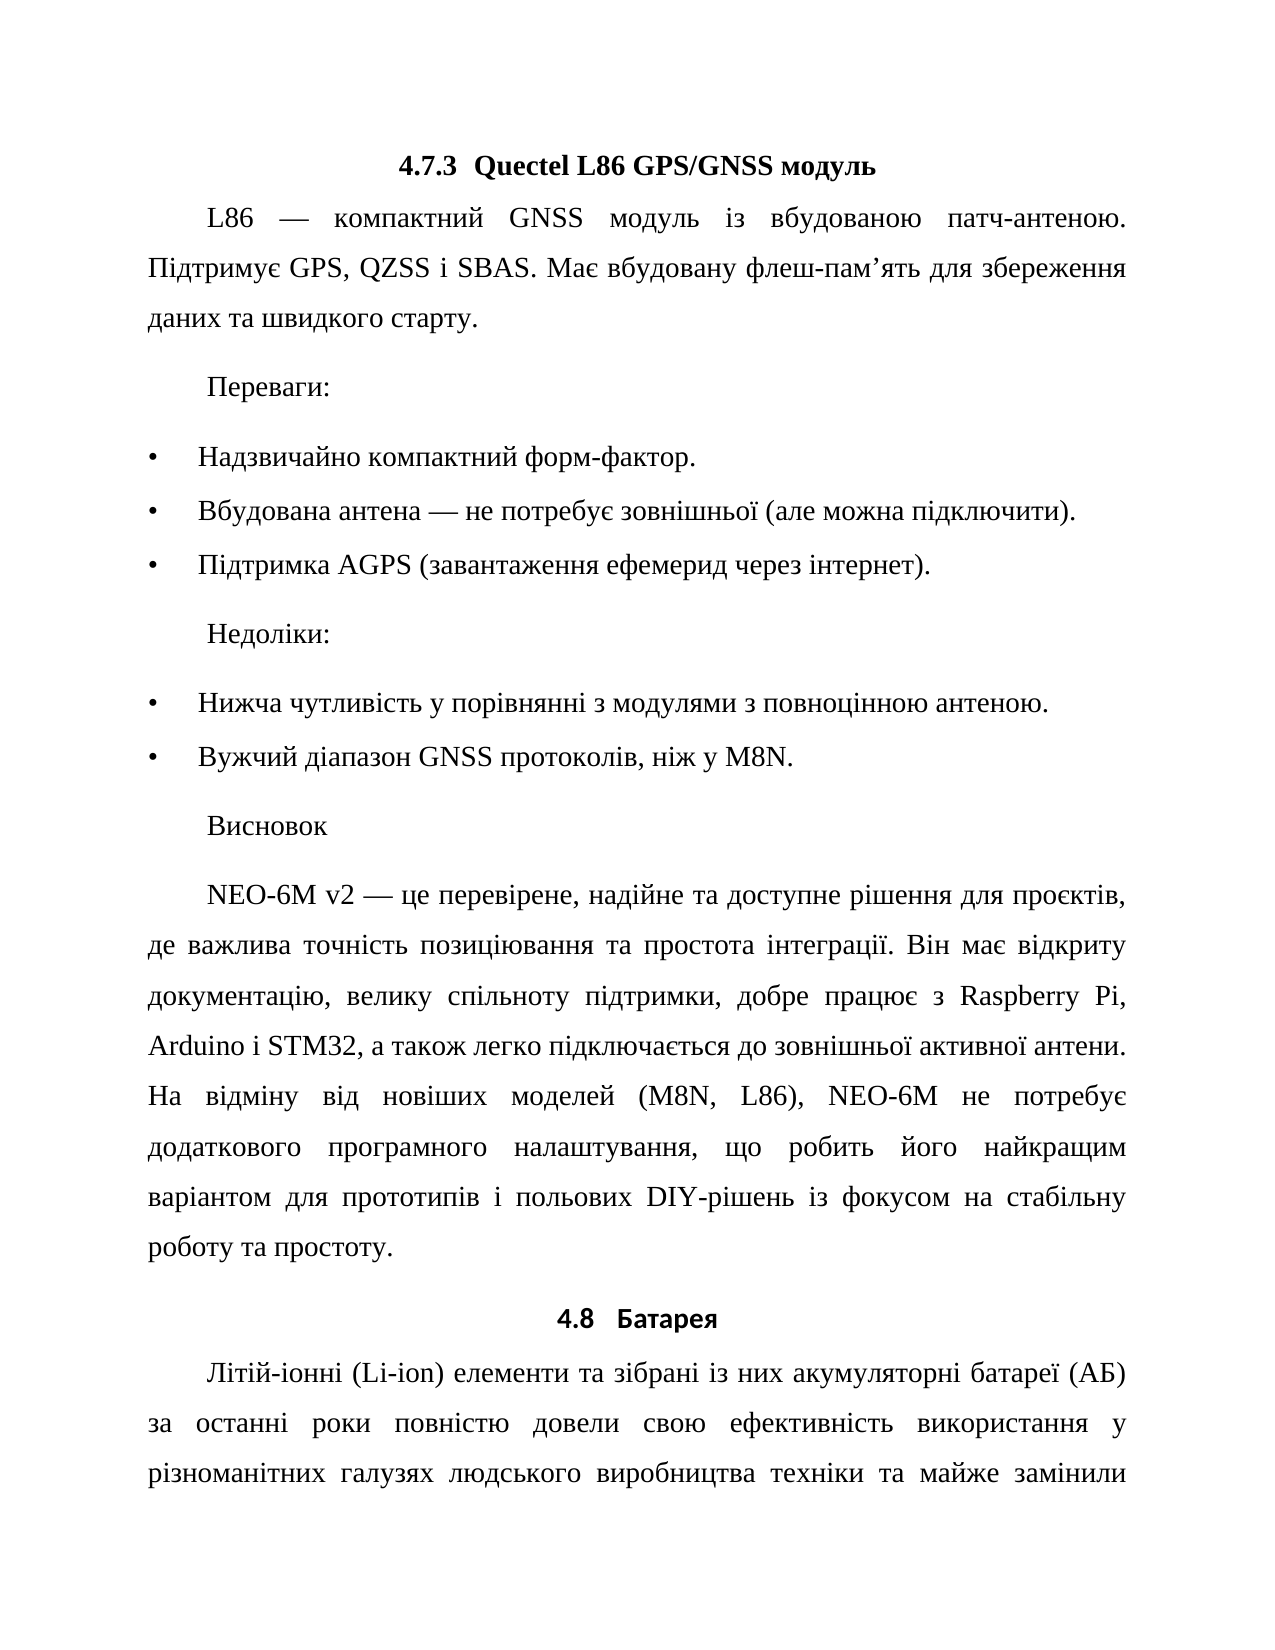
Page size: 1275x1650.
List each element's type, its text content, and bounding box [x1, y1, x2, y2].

list Вужчий діапазон GNSS протоколів, ніж у M8N. [148, 739, 1127, 772]
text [148, 1355, 1127, 1489]
text L86 — компактний GNSS модуль із вбудованою патч-антеною. Підтримує GPS, QZSS і SBAS. Має вбудовану флеш-пам’ять для збереження даних та швидкого старту. [148, 200, 1127, 334]
text Переваги: [148, 369, 1127, 403]
text NEO-6M v2 — це перевірене, надійне та доступне рішення для проєктів, де важлива точність позиціювання та простота інтеграції. Він має відкриту документацію, велику спільноту підтримки, добре працює з Raspberry Pi, Arduino і STM32, а також легко підключається до зовнішньої активної антени. На відміну від новіших моделей (M8N, L86), NEO-6M не потребує додаткового програмного налаштування, що робить його найкращим варіантом для прототипів і польових DIY-рішень із фокусом на стабільну роботу та простоту. [148, 877, 1127, 1263]
text Висновок [148, 808, 1127, 842]
list Вбудована антена — не потребує зовнішньої (але можна підключити). [148, 493, 1127, 526]
subtitle Батарея [148, 1300, 1127, 1336]
list Нижча чутливість у порівнянні з модулями з повноцінною антеною. [148, 685, 1127, 718]
list Надзвичайно компактний форм-фактор. [148, 439, 1127, 472]
list Підтримка AGPS (завантаження ефемерид через інтернет). [148, 547, 1127, 580]
subtitle Quectel L86 GPS/GNSS модуль [148, 148, 1127, 181]
text Недоліки: [148, 616, 1127, 649]
